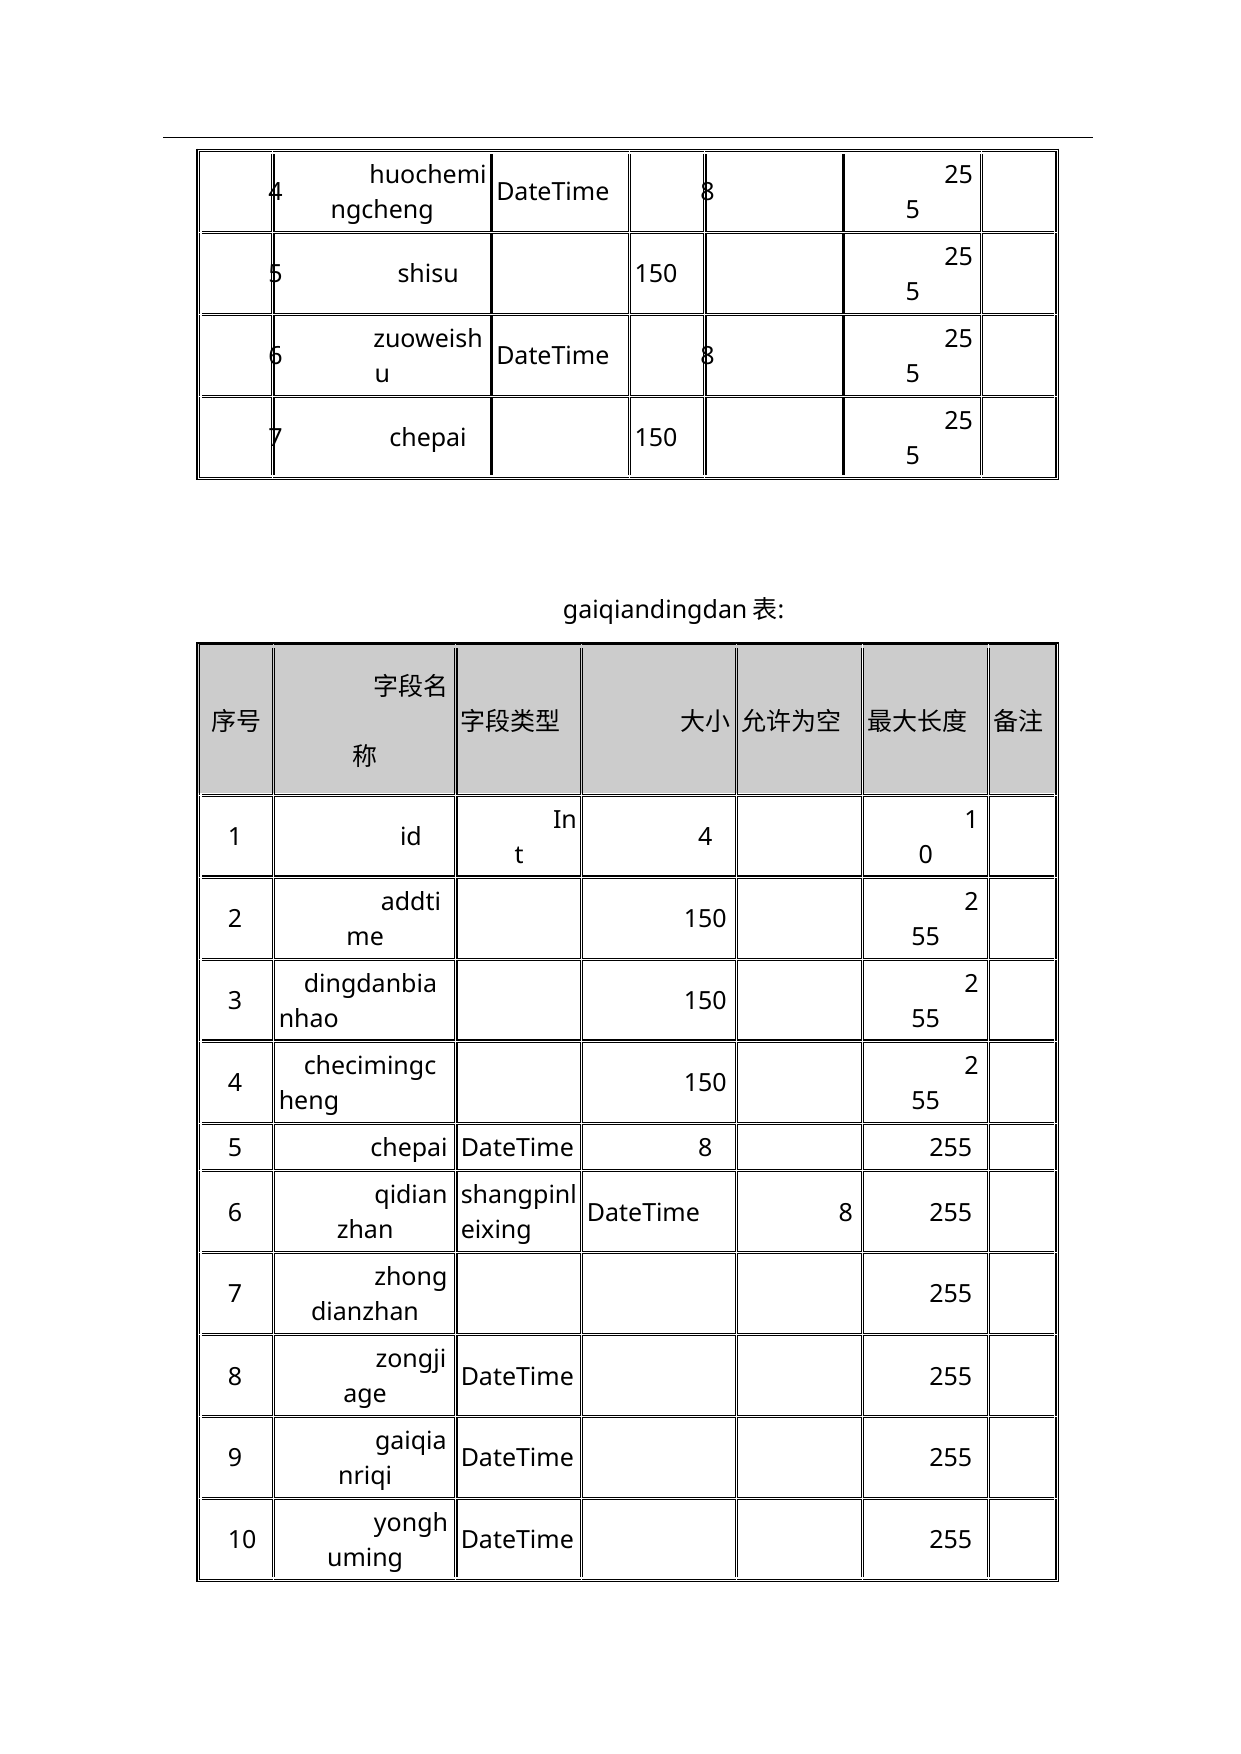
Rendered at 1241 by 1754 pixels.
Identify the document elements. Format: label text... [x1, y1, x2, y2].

table_cell Int [458, 797, 580, 875]
text gaiqiandingdan表: [162, 573, 1093, 642]
table_cell DateTime [458, 1418, 580, 1497]
table_cell huochemingcheng [273, 152, 491, 231]
table_cell shisu [275, 234, 490, 312]
table_cell zongjiage [275, 1336, 454, 1414]
table_cell 255 [843, 398, 982, 476]
table_cell checimingcheng [275, 1043, 454, 1121]
table_cell zuoweishu [275, 316, 490, 394]
table_cell zhongdianzhan [275, 1254, 454, 1333]
table_cell DateTime [458, 1125, 580, 1169]
table_header 大小 [582, 645, 737, 793]
table_cell chepai [275, 1125, 454, 1169]
table_cell [738, 1336, 861, 1414]
table_cell 255 [864, 879, 987, 957]
table_cell qidianzhan [275, 1172, 454, 1251]
table_cell 4 [583, 797, 735, 875]
table_cell [583, 1418, 735, 1497]
table_cell [990, 875, 1056, 957]
table_cell id [275, 797, 454, 875]
table_cell 8 [630, 150, 705, 231]
table_cell 255 [864, 961, 987, 1039]
table_header 备注 [989, 645, 1055, 793]
table_cell [737, 1500, 862, 1578]
table_cell shangpinleixing [458, 1172, 580, 1251]
table_cell [738, 961, 861, 1039]
table_cell [705, 398, 843, 476]
table_header 允许为空 [737, 645, 862, 793]
table_cell addtime [275, 879, 454, 957]
table_cell gaiqianriqi [275, 1418, 454, 1497]
table_cell 255 [863, 1500, 988, 1578]
table_cell 150 [583, 1043, 735, 1121]
table_cell [583, 1336, 735, 1414]
table_header 序号 [200, 645, 274, 793]
table_cell DateTime [493, 316, 628, 394]
table_cell [458, 879, 580, 957]
table_cell [982, 152, 1055, 231]
table_cell [582, 1500, 737, 1578]
table_cell 4 [200, 1039, 272, 1121]
table_cell [707, 316, 842, 394]
table_cell 5 [198, 231, 273, 312]
table_cell [990, 958, 1056, 1039]
table_cell [738, 1418, 861, 1497]
table_cell [989, 1497, 1057, 1578]
table_cell [989, 1169, 1057, 1251]
table_cell 255 [864, 1172, 987, 1251]
table_cell 255 [864, 1336, 987, 1414]
table_cell chepai [273, 398, 491, 476]
table_cell [583, 1254, 735, 1333]
table_cell [458, 1043, 580, 1121]
table_cell 255 [843, 152, 982, 231]
table_cell 150 [631, 234, 703, 312]
table_cell [982, 231, 1057, 312]
table_cell 6 [200, 313, 271, 394]
table_cell [990, 1415, 1056, 1497]
table_cell 2 [200, 875, 272, 957]
table_header 字段类型 [456, 645, 582, 793]
table_cell [738, 879, 861, 957]
table_cell 3 [200, 958, 272, 1039]
table_cell [707, 234, 842, 312]
table_cell 8 [738, 1172, 861, 1251]
table_cell 150 [583, 961, 735, 1039]
table_cell 1 [200, 794, 272, 875]
table_cell [990, 1039, 1056, 1121]
table_cell DateTime [583, 1172, 735, 1251]
table_cell 10 [864, 797, 987, 875]
table_cell [738, 1254, 861, 1333]
table_cell 5 [200, 1121, 272, 1169]
table_cell 4 [200, 150, 273, 231]
table_cell DateTime [456, 1500, 582, 1578]
table_cell 150 [583, 879, 735, 957]
table_cell 7 [200, 395, 273, 476]
table_cell 9 [200, 1415, 272, 1497]
table_cell 8 [631, 316, 703, 394]
table_cell [989, 1333, 1057, 1414]
table_cell [705, 152, 843, 231]
table_cell DateTime [491, 152, 629, 231]
table_cell 255 [864, 1125, 987, 1169]
table_cell 7 [198, 1251, 274, 1333]
table_cell [738, 1125, 861, 1169]
table_cell [990, 1121, 1056, 1169]
table_cell 255 [845, 316, 980, 394]
table_cell 255 [864, 1418, 987, 1497]
table_header 字段名称 [274, 644, 456, 793]
table_cell 6 [198, 1169, 274, 1251]
table_cell [491, 398, 629, 476]
table_cell [458, 1254, 580, 1333]
table_cell [982, 395, 1056, 476]
table_cell 8 [583, 1125, 735, 1169]
table_cell yonghuming [274, 1497, 456, 1578]
table_cell [990, 794, 1056, 875]
table_cell 150 [630, 395, 705, 476]
table_header 最大长度 [863, 645, 988, 793]
table_cell [493, 234, 628, 312]
table_cell [983, 313, 1056, 394]
table_cell [738, 1043, 861, 1121]
table_cell 10 [198, 1497, 274, 1578]
table_cell [738, 797, 861, 875]
table_cell 255 [864, 1043, 987, 1121]
table_cell 8 [198, 1333, 274, 1414]
table_cell DateTime [458, 1336, 580, 1414]
table_cell 255 [845, 234, 980, 312]
table_cell [458, 961, 580, 1039]
table_cell 255 [864, 1254, 987, 1333]
table_cell [989, 1251, 1057, 1333]
table_cell dingdanbianhao [275, 961, 454, 1039]
